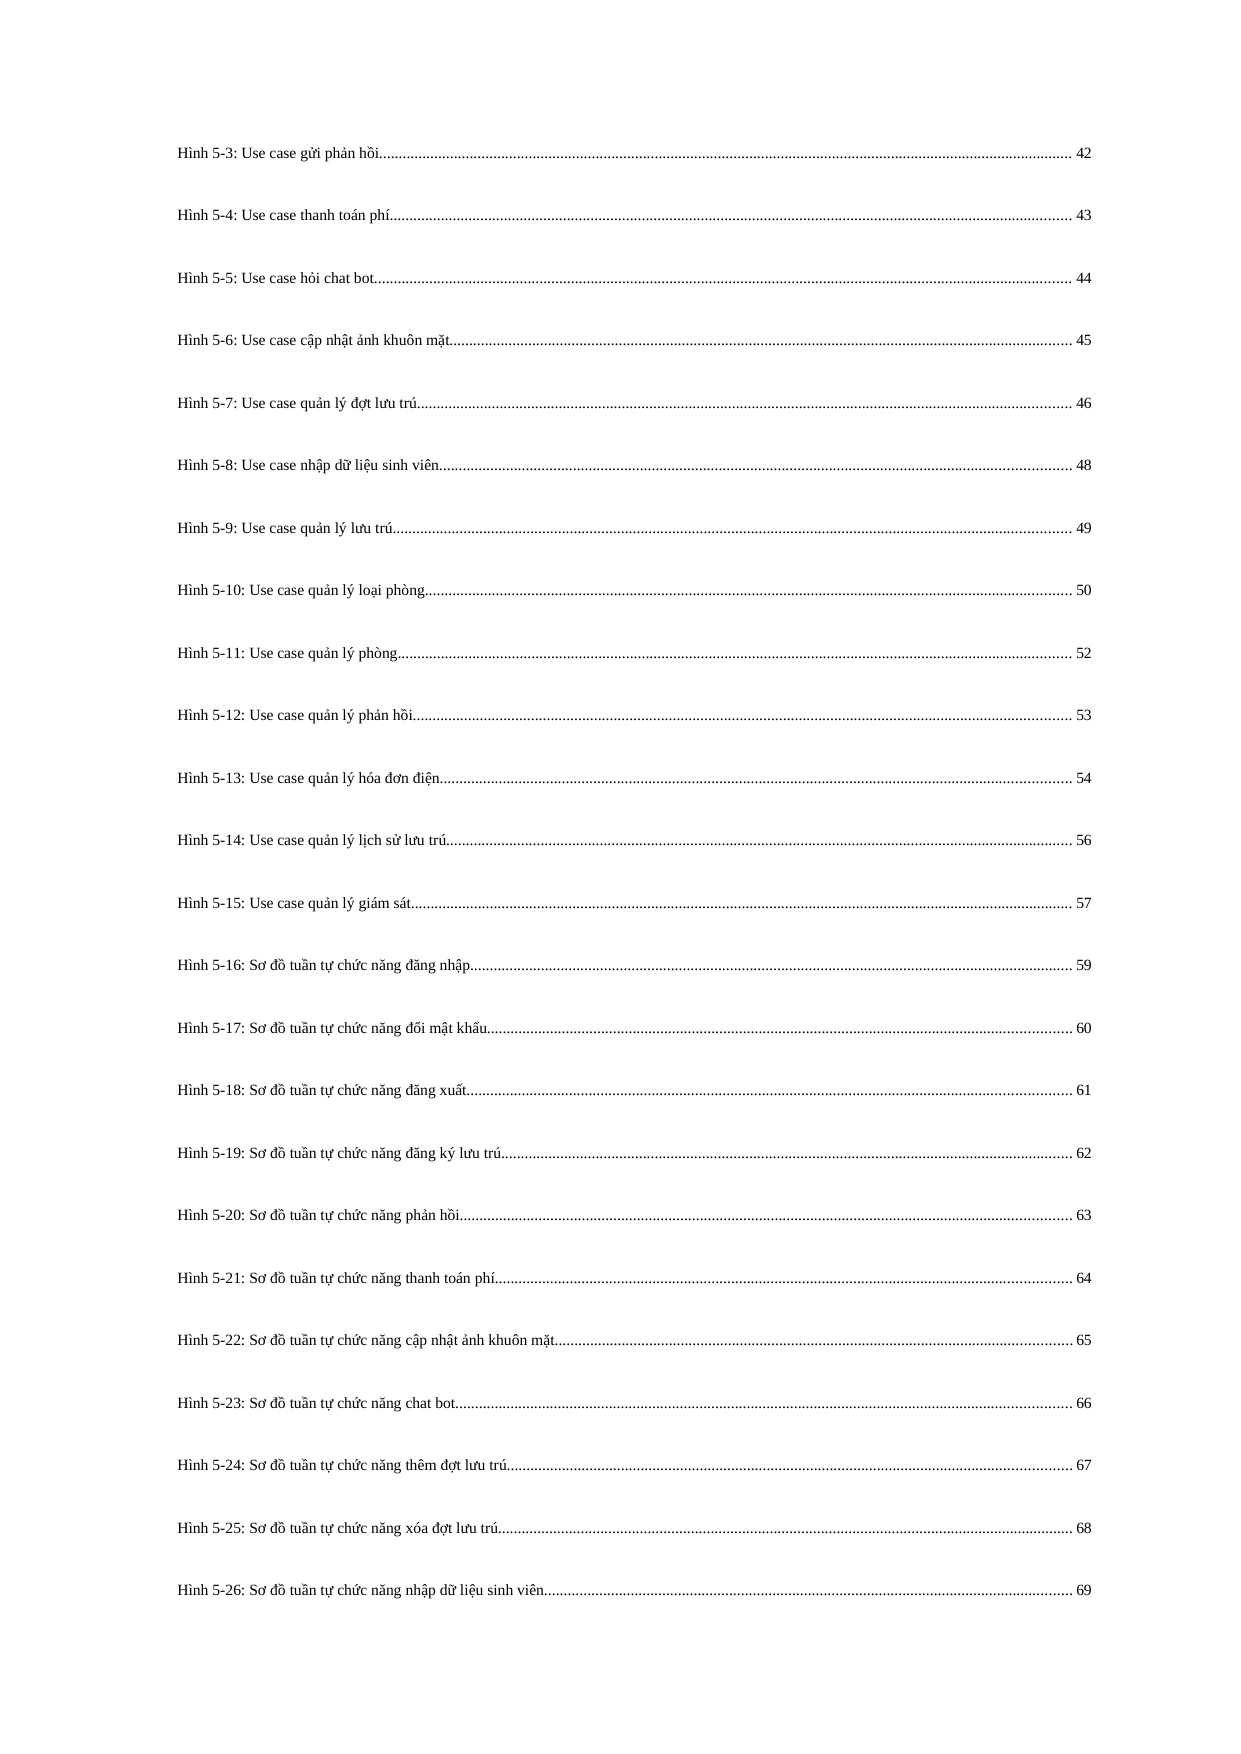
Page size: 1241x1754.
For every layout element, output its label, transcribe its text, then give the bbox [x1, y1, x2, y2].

text Hình 5-18: Sơ đồ tuần tự chức năng đăng xuất 61 [177, 1062, 1092, 1099]
text Hình 5-17: Sơ đồ tuần tự chức năng đổi mật khẩu 60 [177, 999, 1092, 1037]
text Hình 5-11: Use case quản lý phòng 52 [177, 624, 1092, 662]
text Hình 5-12: Use case quản lý phản hồi 53 [177, 687, 1092, 724]
text Hình 5-10: Use case quản lý loại phòng 50 [177, 562, 1092, 599]
text Hình 5-25: Sơ đồ tuần tự chức năng xóa đợt lưu trú 68 [177, 1499, 1092, 1537]
text Hình 5-24: Sơ đồ tuần tự chức năng thêm đợt lưu trú 67 [177, 1437, 1092, 1474]
text Hình 5-19: Sơ đồ tuần tự chức năng đăng ký lưu trú 62 [177, 1124, 1092, 1162]
text Hình 5-8: Use case nhập dữ liệu sinh viên 48 [177, 437, 1092, 474]
text Hình 5-21: Sơ đồ tuần tự chức năng thanh toán phí 64 [177, 1249, 1092, 1287]
text Hình 5-20: Sơ đồ tuần tự chức năng phản hồi 63 [177, 1187, 1092, 1224]
text Hình 5-15: Use case quản lý giám sát 57 [177, 874, 1092, 912]
text Hình 5-7: Use case quản lý đợt lưu trú 46 [177, 374, 1092, 412]
text Hình 5-23: Sơ đồ tuần tự chức năng chat bot 66 [177, 1374, 1092, 1412]
text Hình 5-13: Use case quản lý hóa đơn điện 54 [177, 749, 1092, 787]
text Hình 5-9: Use case quản lý lưu trú 49 [177, 499, 1092, 537]
text Hình 5-22: Sơ đồ tuần tự chức năng cập nhật ảnh khuôn mặt 65 [177, 1312, 1092, 1349]
text Hình 5-5: Use case hỏi chat bot 44 [177, 249, 1092, 287]
text Hình 5-6: Use case cập nhật ảnh khuôn mặt 45 [177, 312, 1092, 349]
text Hình 5-16: Sơ đồ tuần tự chức năng đăng nhập 59 [177, 937, 1092, 974]
text Hình 5-26: Sơ đồ tuần tự chức năng nhập dữ liệu sinh viên 69 [177, 1562, 1092, 1599]
text Hình 5-3: Use case gửi phản hồi 42 [177, 124, 1092, 162]
text Hình 5-14: Use case quản lý lịch sử lưu trú 56 [177, 812, 1092, 849]
text Hình 5-4: Use case thanh toán phí 43 [177, 187, 1092, 224]
